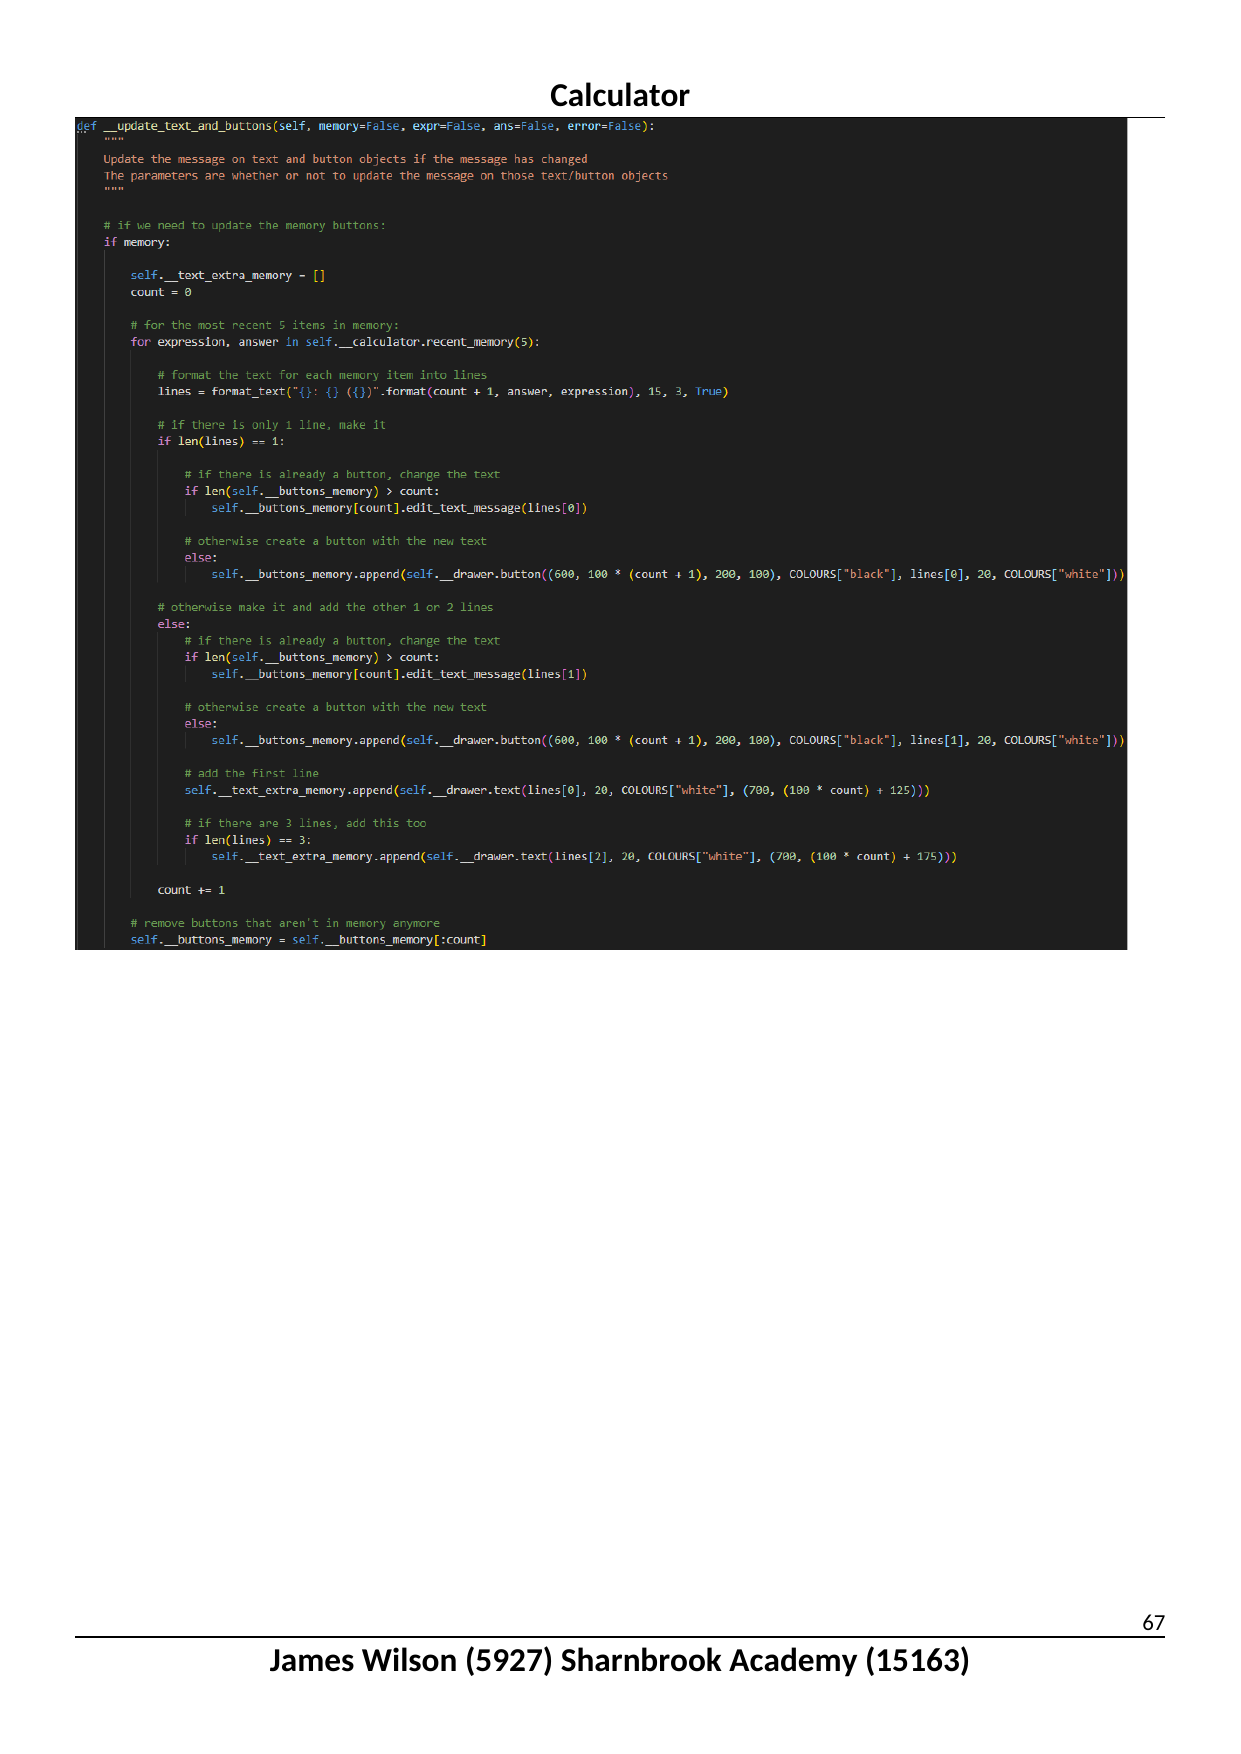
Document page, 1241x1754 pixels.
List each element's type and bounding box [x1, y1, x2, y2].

picture [75, 118, 1128, 950]
